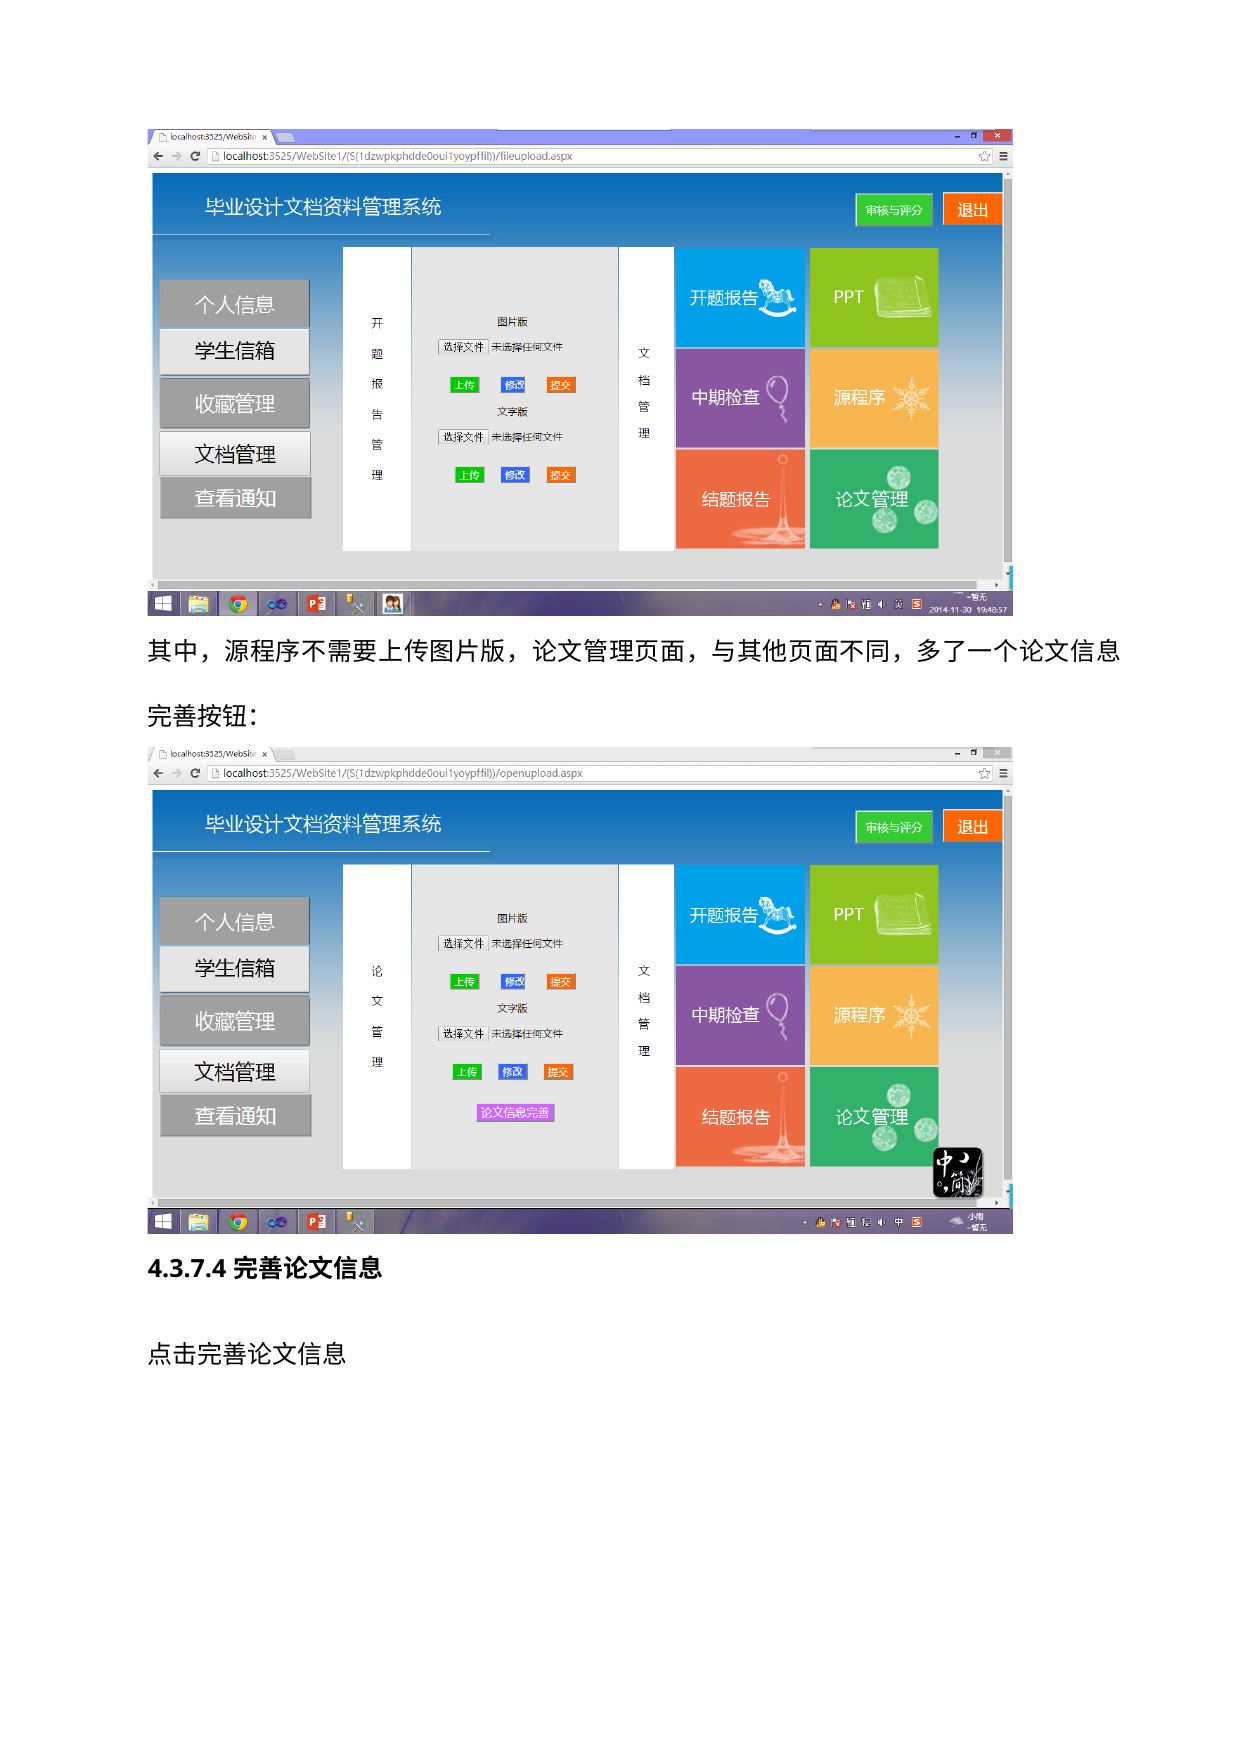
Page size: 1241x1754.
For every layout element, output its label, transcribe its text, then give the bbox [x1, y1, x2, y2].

text 点击完善论文信息 [148, 1320, 1122, 1385]
subtitle 4.3.7.4 完善论文信息 [148, 1234, 1122, 1299]
picture [147, 129, 1013, 616]
picture [147, 747, 1013, 1234]
text 其中，源程序不需要上传图片版，论文管理页面，与其他页面不同，多了一个论文信息完善按钮： [148, 617, 1122, 747]
